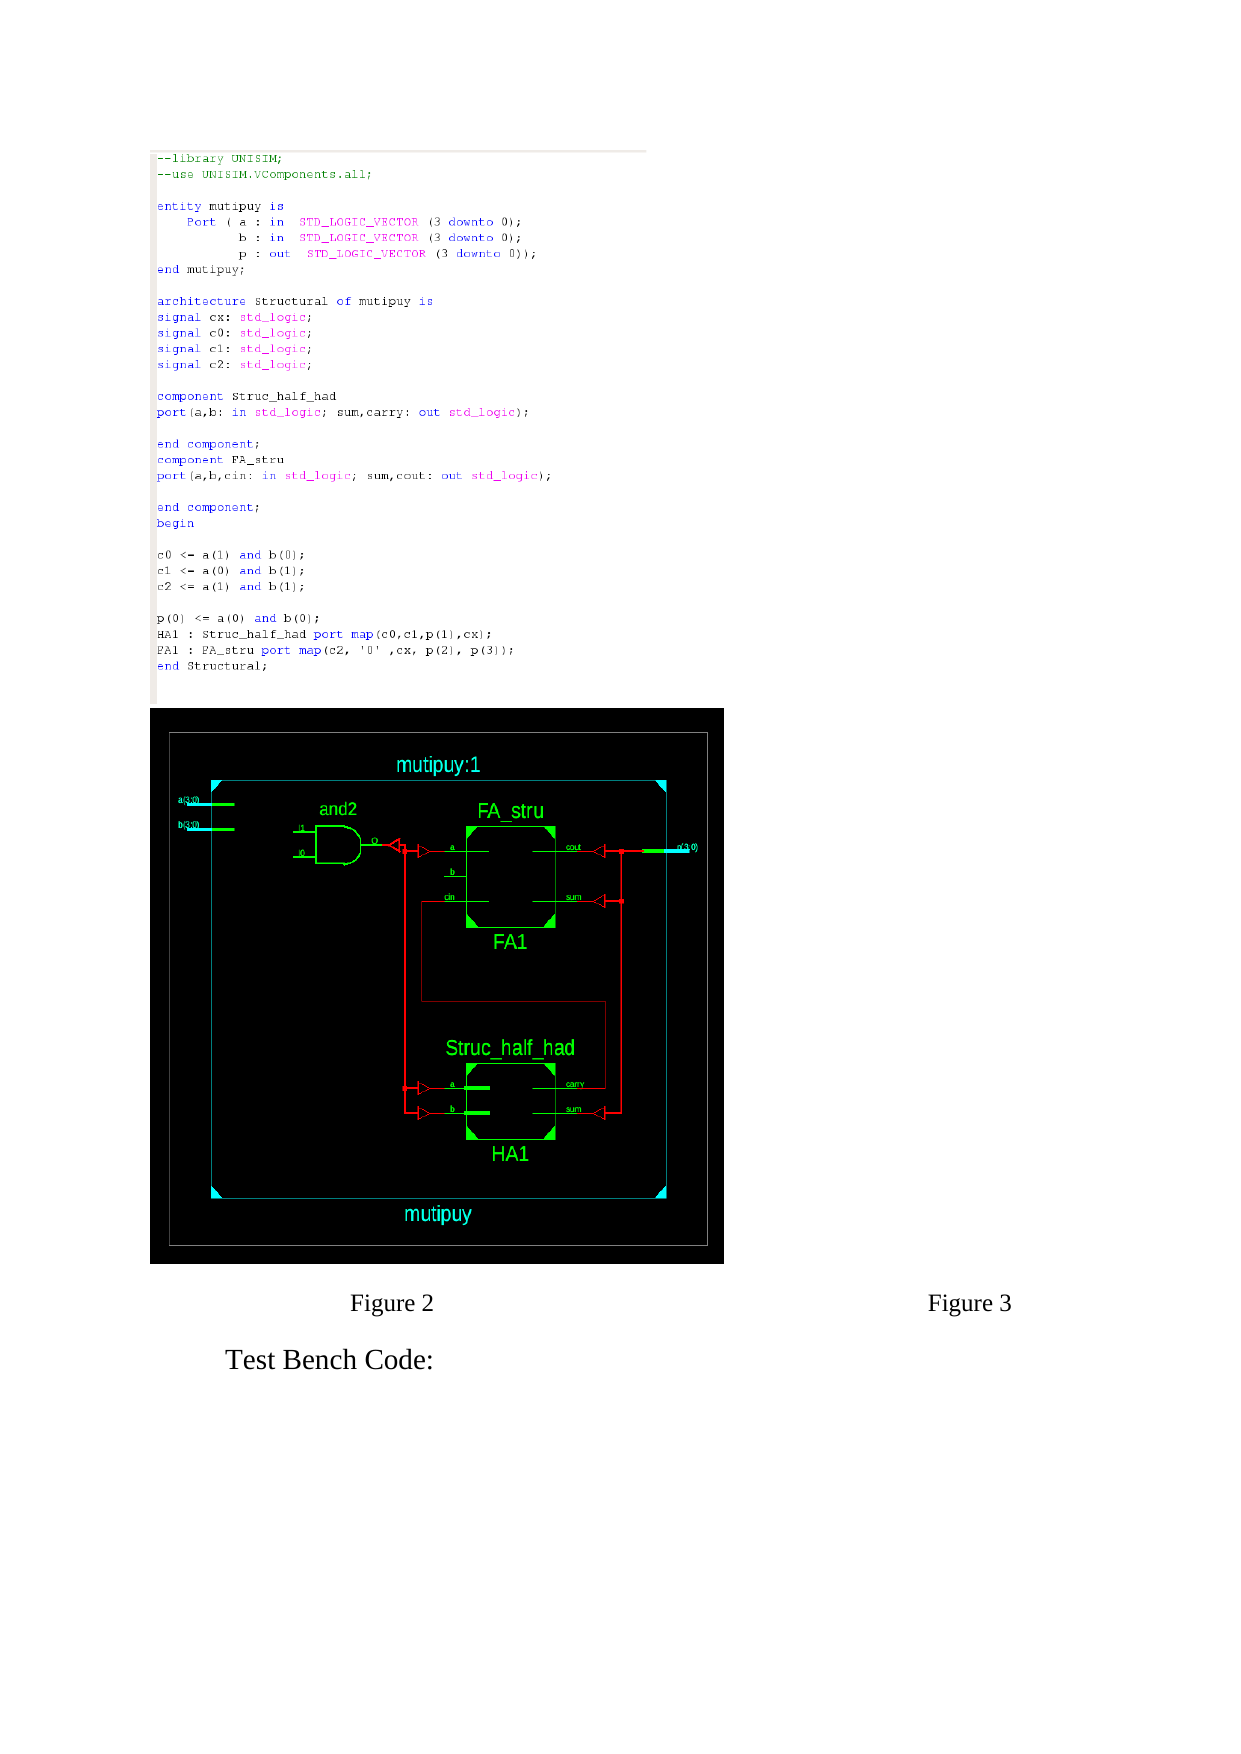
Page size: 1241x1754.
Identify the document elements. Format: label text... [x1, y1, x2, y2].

text Test Bench Code: [150, 1342, 1090, 1376]
picture [150, 150, 647, 704]
list Figure 2 Figure 3 [225, 1288, 1090, 1317]
picture [150, 708, 724, 1264]
